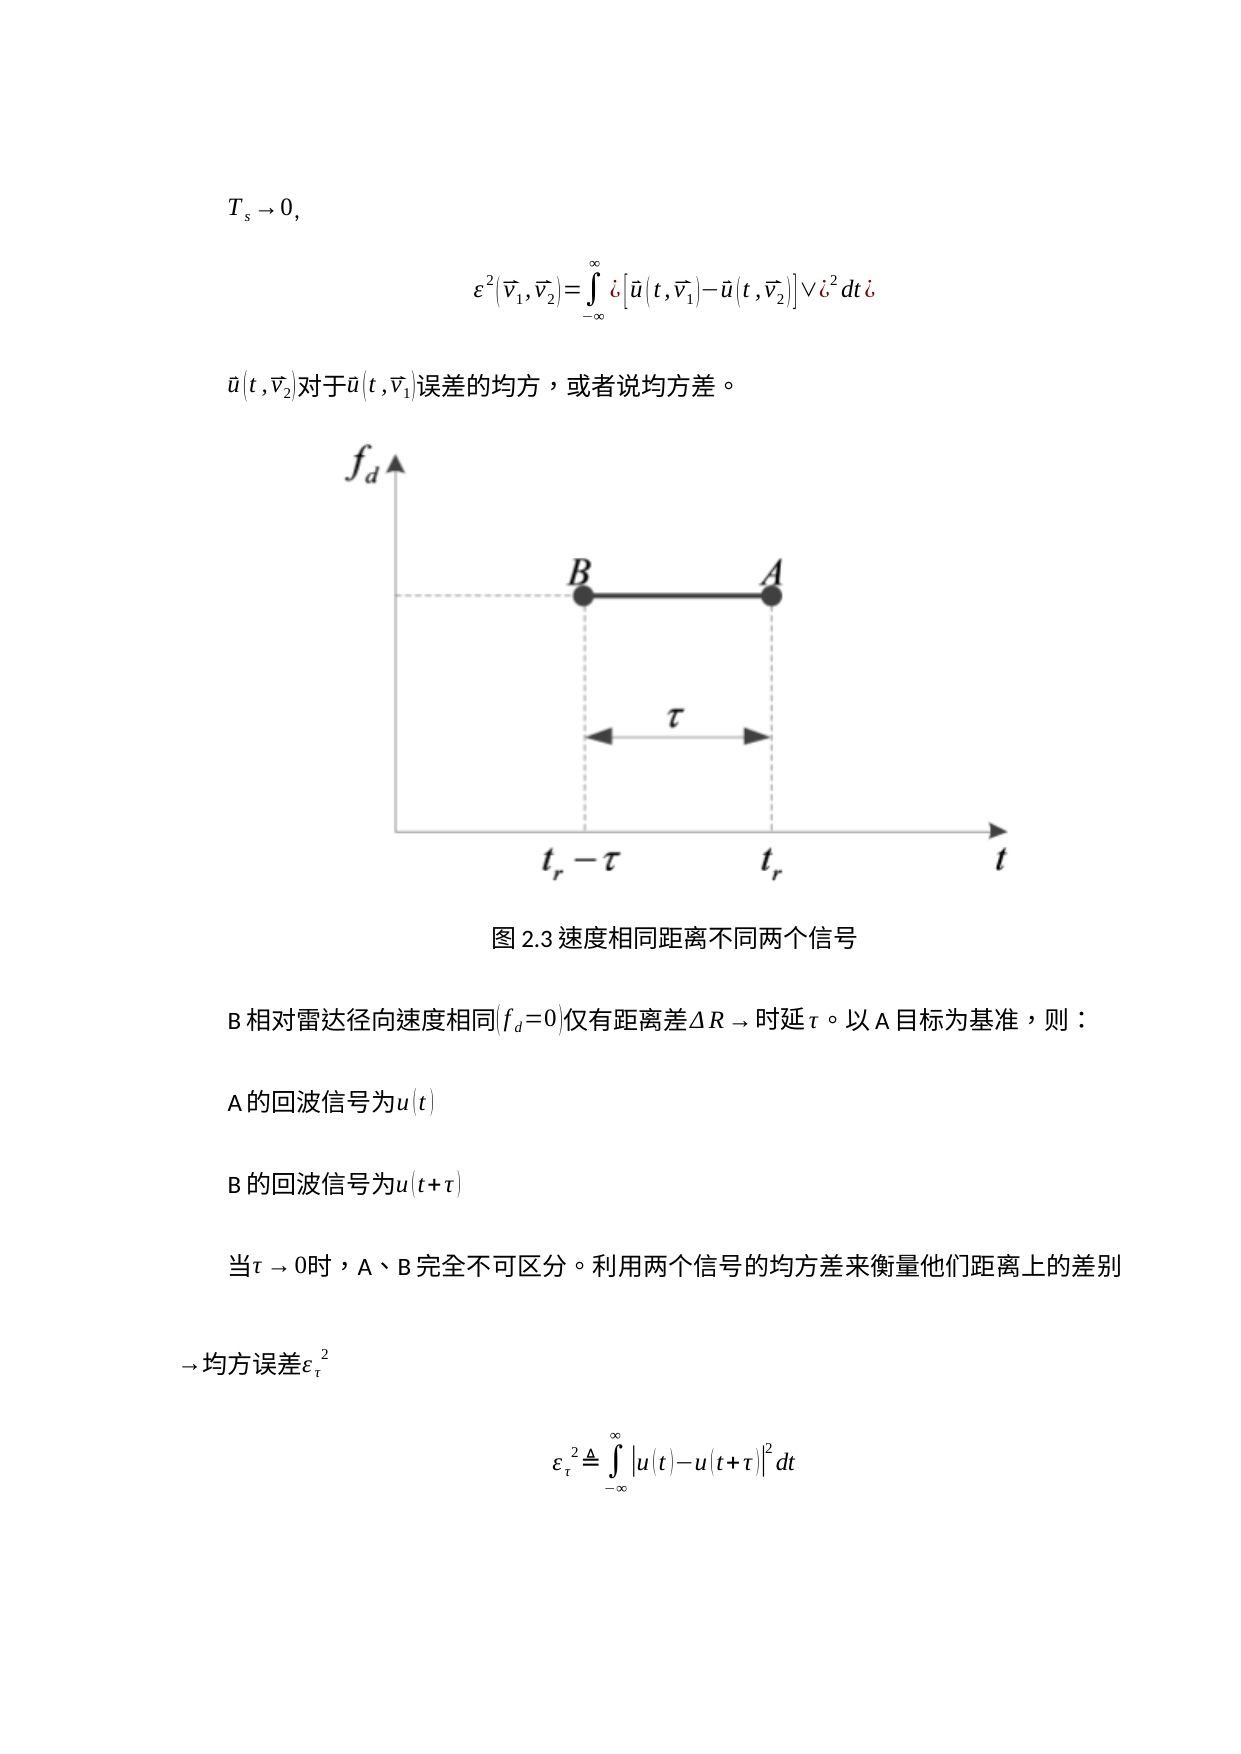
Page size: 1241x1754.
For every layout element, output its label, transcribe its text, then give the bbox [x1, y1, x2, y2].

text B相对雷达径向速度相同仅有距离差。以A目标为基准，则： [177, 987, 1122, 1052]
text 当时，A、B完全不可区分。利用两个信号的均方差来衡量他们距离上的差别均方误差 [177, 1233, 1122, 1396]
text B的回波信号为 [177, 1151, 1122, 1216]
text 图2.3 速度相同距离不同两个信号 [177, 906, 1122, 971]
text 对于误差的均方，或者说均方差。 [177, 353, 1122, 418]
text , [177, 193, 1122, 225]
picture [338, 435, 1011, 882]
text A的回波信号为 [177, 1069, 1122, 1134]
